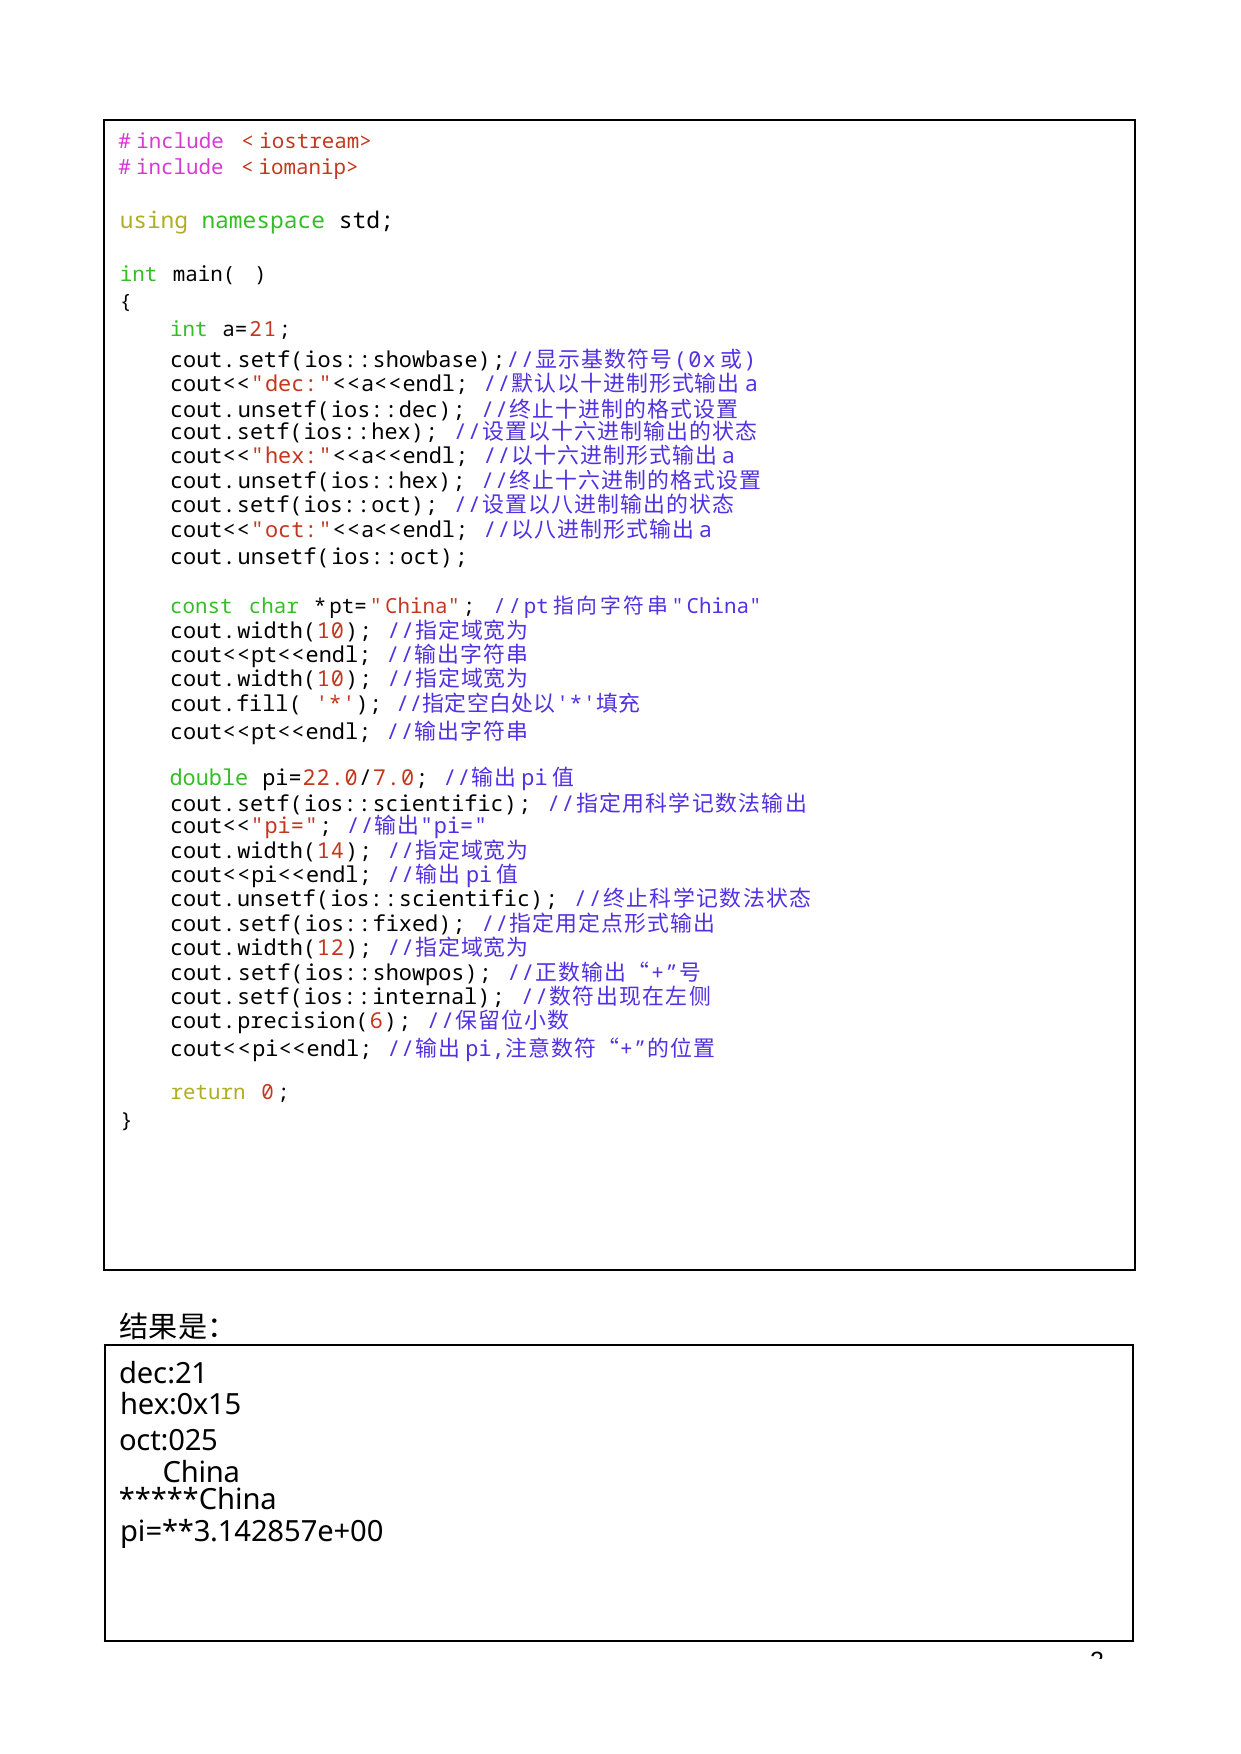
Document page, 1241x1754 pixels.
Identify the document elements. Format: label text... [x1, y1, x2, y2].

text 结果是： [119, 1315, 1137, 1343]
table_header #include <iostream> #include <iomanip> using namespace std; int main( ) { int a=21; cout.setf(ios::showbase);//显⽰基数符号(0x或) cout<<"dec:"<<a<<endl; //默认以⼗进制形式输出a cout.unsetf(ios::dec); //终⽌⼗进制的格式设置 cout.setf(ios::hex); //设置以⼗六进制输出的状态 cout<<"hex:"<<a<<endl; //以⼗六进制形式输出a cout.unsetf(ios::hex); //终⽌⼗六进制的格式设置 cout.setf(ios::oct); //设置以⼋进制输出的状态 cout<<"oct:"<<a<<endl; //以⼋进制形式输出a cout.unsetf(ios::oct); const char *pt="China"; //pt指向字符串"China" cout.width(10); //指定域宽为 cout<<pt<<endl; //输出字符串 cout.width(10); //指定域宽为 cout.fill( '*'); //指定空⽩处以'*'填充 cout<<pt<<endl; //输出字符串 double pi=22.0/7.0; //输出pi值 cout.setf(ios::scientific); //指定⽤科学记数法输出 cout<<"pi="; //输出"pi=" cout.width(14); //指定域宽为 cout<<pi<<endl; //输出pi值 cout.unsetf(ios::scientific); //终⽌科学记数法状态 cout.setf(ios::fixed); //指定⽤定点形式输出 cout.width(12); //指定域宽为 cout.setf(ios::showpos); //正数输出“+”号 cout.setf(ios::internal); //数符出现在左侧 cout.precision(6); //保留位⼩数 cout<<pi<<endl; //输出pi,注意数符“+”的位置 return 0; } [105, 121, 1134, 1269]
table_header dec:21 hex:0x15 oct:025 China *****China pi=**3.142857e+00 [106, 1346, 1132, 1639]
